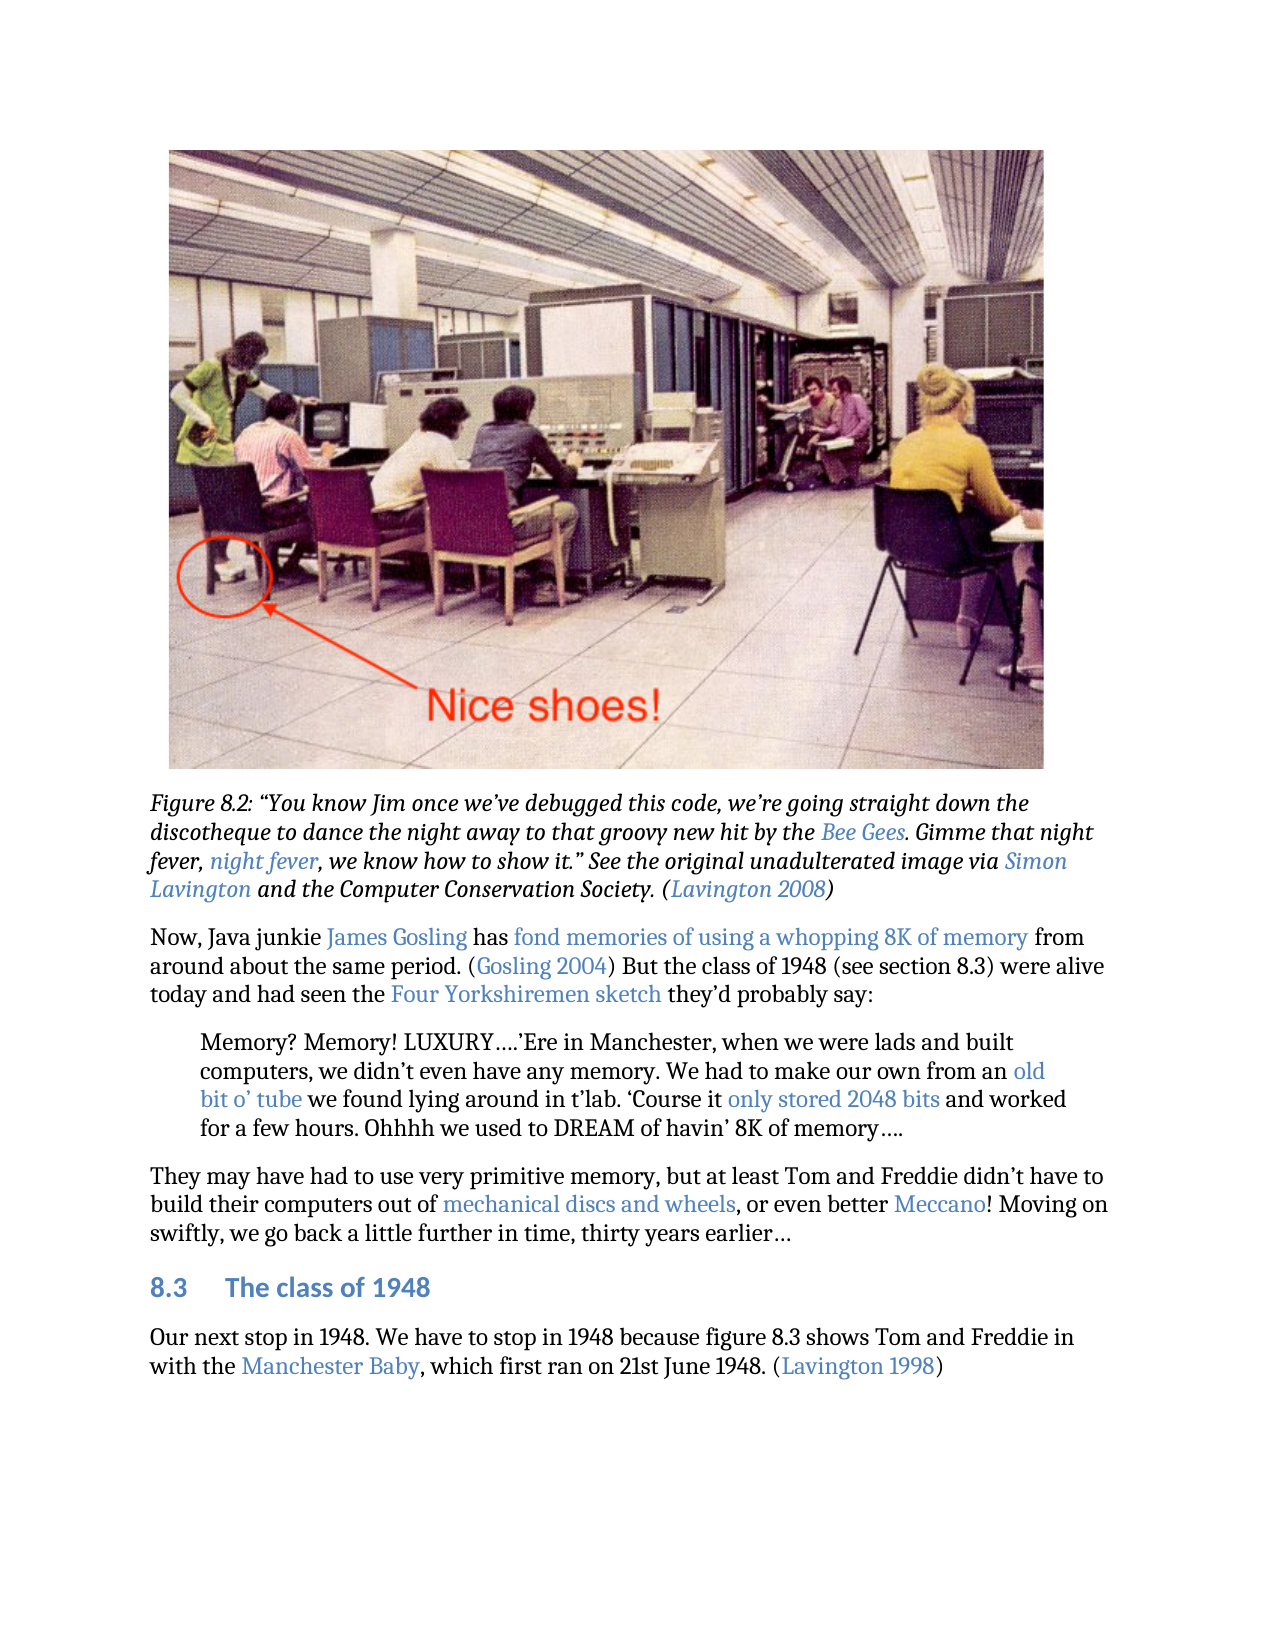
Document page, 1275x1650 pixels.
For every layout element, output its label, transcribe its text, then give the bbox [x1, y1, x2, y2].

subtitle 8.3 The class of 1948 [150, 1269, 1125, 1304]
picture [168, 150, 1044, 769]
text They may have had to use very primitive memory, but at least Tom and Freddie didn’t have to build their computers out of mechanical discs and wheels, or even better Meccano! Moving on swiftly, we go back a little further in time, thirty years earlier… [150, 1162, 1125, 1248]
text Figure 8.2: “You know Jim once we’ve debugged this code, we’re going straight down the discotheque to dance the night away to that groovy new hit by the Bee Gees. Gimme that night fever, night fever, we know how to show it.” See the original unadulterated image via Simon Lavington and the Computer Conservation Society. (Lavington 2008) [150, 789, 1125, 904]
text Now, Java junkie James Gosling has fond memories of using a whopping 8K of memory from around about the same period. (Gosling 2004) But the class of 1948 (see section 8.3) were alive today and had seen the Four Yorkshiremen sketch they’d probably say: [150, 923, 1125, 1009]
text Our next stop in 1948. We have to stop in 1948 because figure 8.3 shows Tom and Freddie in with the Manchester Baby, which first ran on 21st June 1948. (Lavington 1998) [150, 1323, 1125, 1381]
text Memory? Memory! LUXURY….’Ere in Manchester, when we were lads and built computers, we didn’t even have any memory. We had to make our own from an old bit o’ tube we found lying around in t’lab. ‘Course it only stored 2048 bits and worked for a few hours. Ohhhh we used to DREAM of havin’ 8K of memory…. [200, 1028, 1075, 1143]
